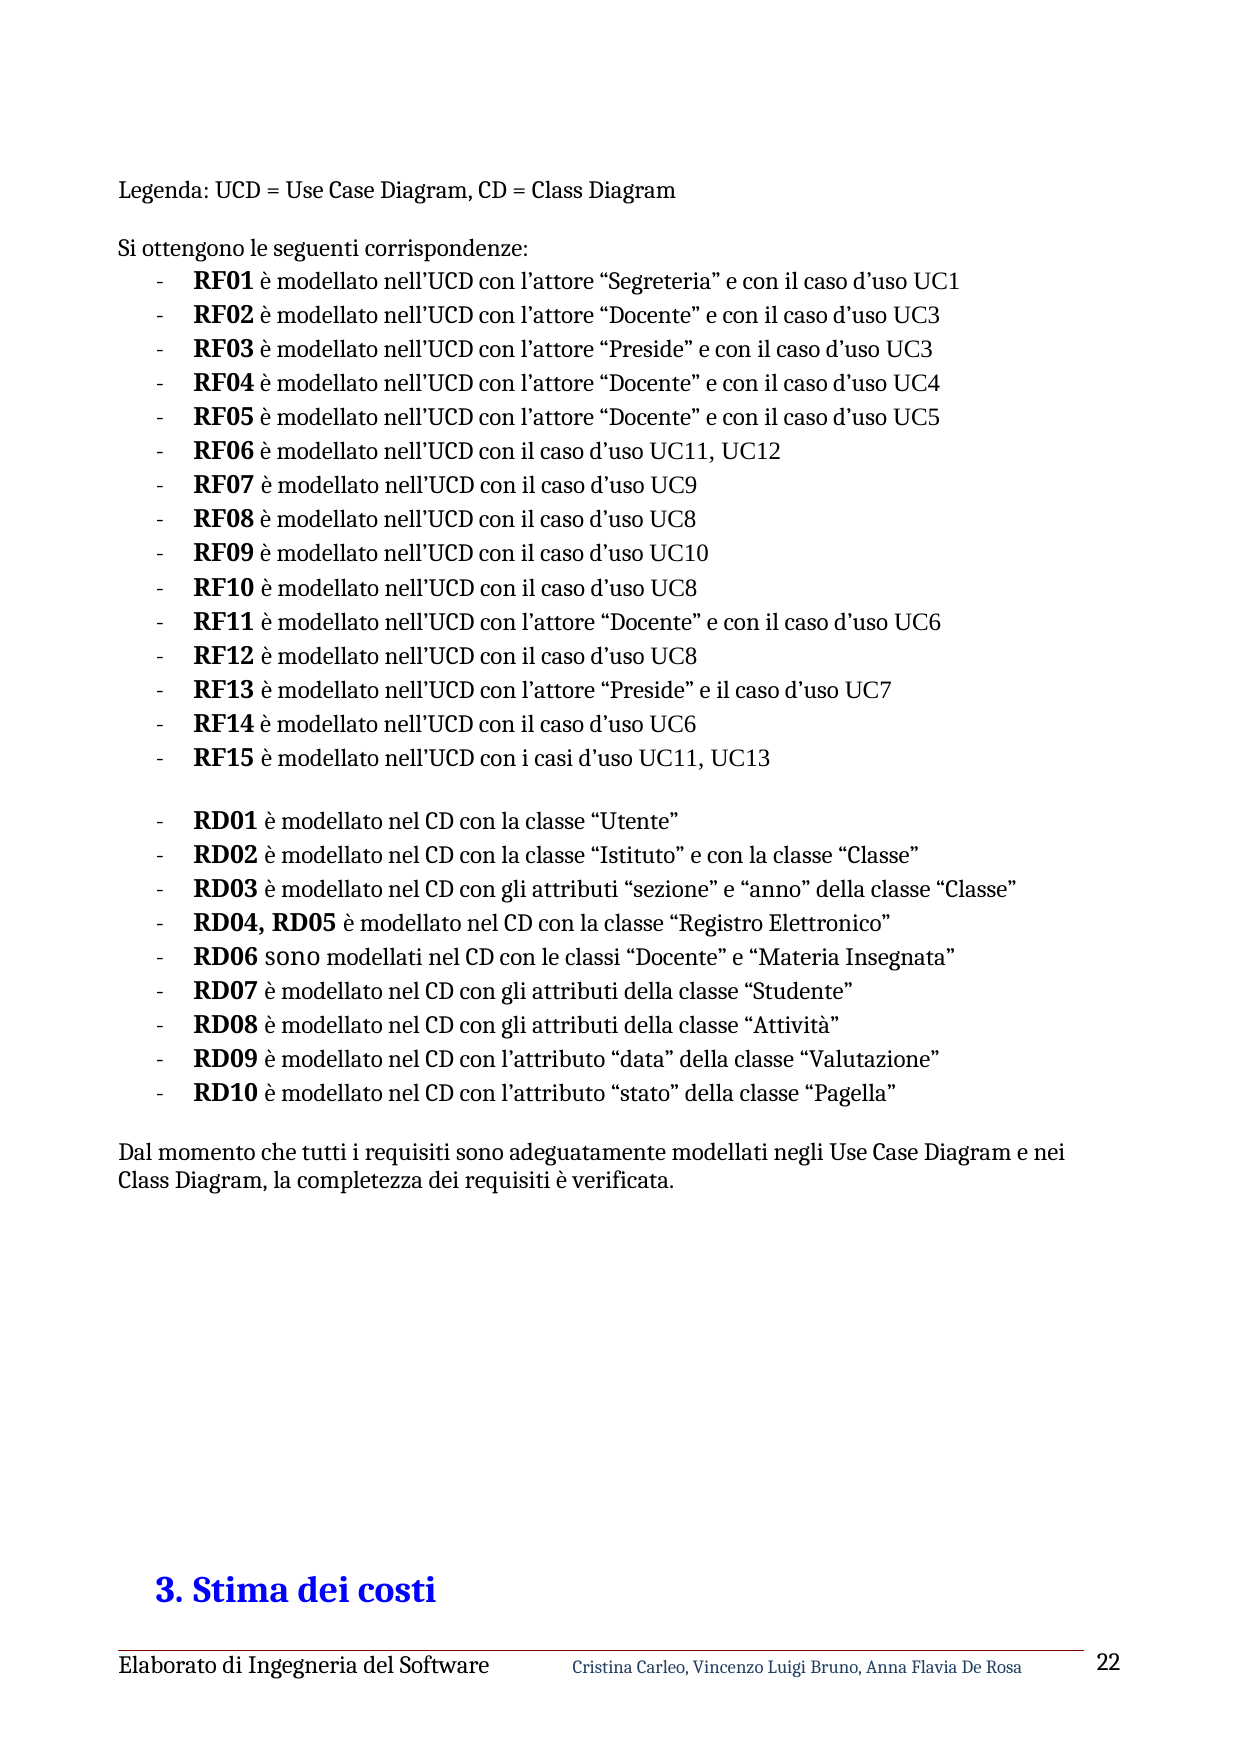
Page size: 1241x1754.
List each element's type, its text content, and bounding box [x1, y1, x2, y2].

text Si ottengono le seguenti corrispondenze: [118, 234, 1122, 263]
list RF01 è modellato nell’UCD con l’attore “Segreteria” e con il caso d’uso UC1 [156, 263, 1122, 297]
list RD02 è modellato nel CD con la classe “Istituto” e con la classe “Classe” [156, 836, 1122, 870]
list RD10 è modellato nel CD con l’attributo “stato” della classe “Pagella” [156, 1075, 1122, 1109]
list RD07 è modellato nel CD con gli attributi della classe “Studente” [156, 973, 1122, 1007]
list RF10 è modellato nell’UCD con il caso d’uso UC8 [156, 569, 1122, 603]
list RF04 è modellato nell’UCD con l’attore “Docente” e con il caso d’uso UC4 [156, 365, 1122, 399]
list RF03 è modellato nell’UCD con l’attore “Preside” e con il caso d’uso UC3 [156, 331, 1122, 365]
text Dal momento che tutti i requisiti sono adeguatamente modellati negli Use Case Diagram e nei Class Diagram, la completezza dei requisiti è verificata. [118, 1138, 1122, 1195]
list RF12 è modellato nell’UCD con il caso d’uso UC8 [156, 637, 1122, 671]
list RF02 è modellato nell’UCD con l’attore “Docente” e con il caso d’uso UC3 [156, 297, 1122, 331]
list RD06 sono modellati nel CD con le classi “Docente” e “Materia Insegnata” [156, 938, 1122, 973]
list RF06 è modellato nell’UCD con il caso d’uso UC11, UC12 [156, 433, 1122, 467]
list Stima dei costi [156, 1569, 1122, 1612]
list RD04, RD05 è modellato nel CD con la classe “Registro Elettronico” [156, 904, 1122, 938]
list RF07 è modellato nell’UCD con il caso d’uso UC9 [156, 467, 1122, 501]
list RF05 è modellato nell’UCD con l’attore “Docente” e con il caso d’uso UC5 [156, 399, 1122, 433]
list RF09 è modellato nell’UCD con il caso d’uso UC10 [156, 535, 1122, 569]
list RF14 è modellato nell’UCD con il caso d’uso UC6 [156, 705, 1122, 739]
list RF11 è modellato nell’UCD con l’attore “Docente” e con il caso d’uso UC6 [156, 603, 1122, 637]
list RD03 è modellato nel CD con gli attributi “sezione” e “anno” della classe “Classe” [156, 870, 1122, 904]
list RD01 è modellato nel CD con la classe “Utente” [156, 802, 1122, 836]
list RF15 è modellato nell’UCD con i casi d’uso UC11, UC13 [156, 739, 1122, 773]
text Legenda: UCD = Use Case Diagram, CD = Class Diagram [118, 176, 1122, 205]
list RD08 è modellato nel CD con gli attributi della classe “Attività” [156, 1007, 1122, 1041]
list RD09 è modellato nel CD con l’attributo “data” della classe “Valutazione” [156, 1041, 1122, 1075]
list RF13 è modellato nell’UCD con l’attore “Preside” e il caso d’uso UC7 [156, 671, 1122, 705]
list RF08 è modellato nell’UCD con il caso d’uso UC8 [156, 501, 1122, 535]
